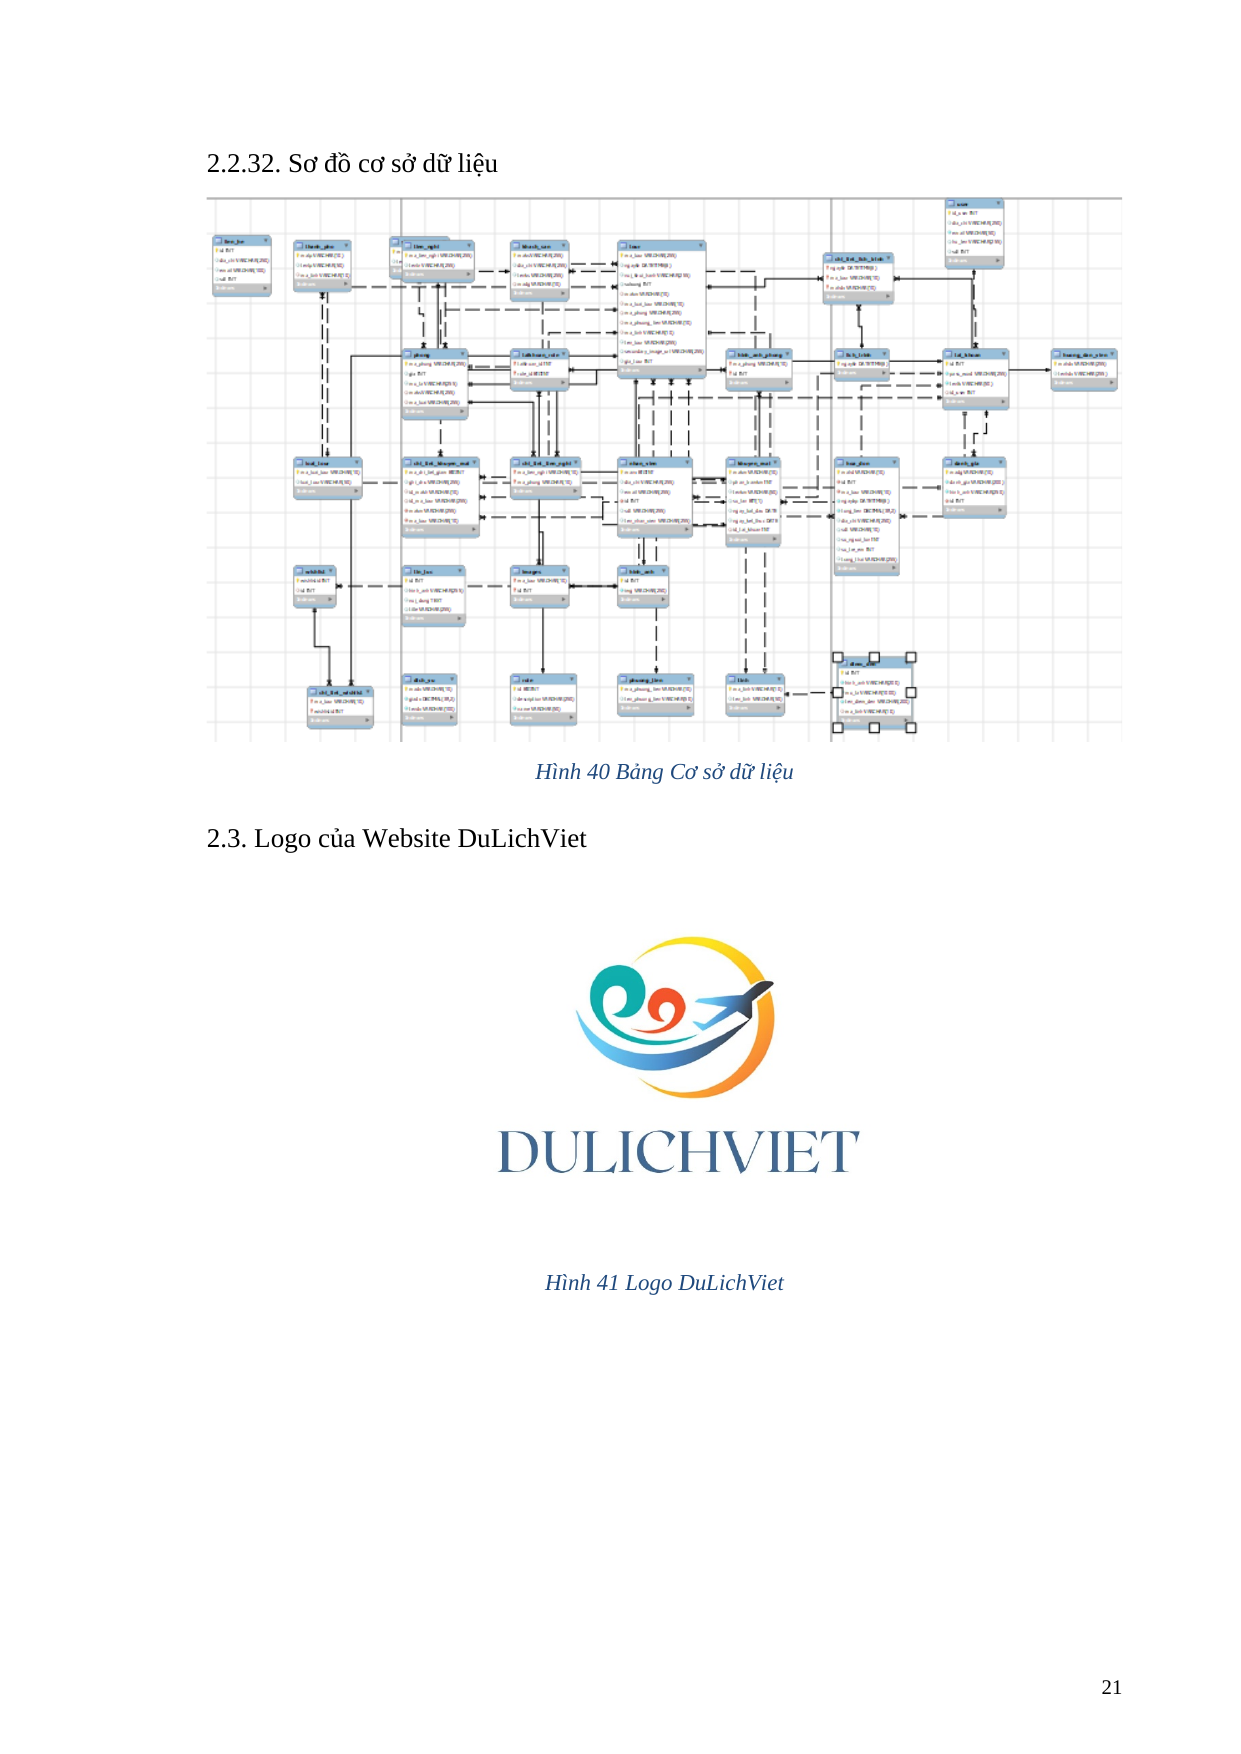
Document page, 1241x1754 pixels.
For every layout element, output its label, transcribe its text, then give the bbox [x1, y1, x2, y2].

subtitle 2.3. Logo của Website DuLichViet [207, 822, 1122, 853]
text Hình 41 Logo DuLichViet [207, 1269, 1122, 1295]
subtitle 2.2.32. Sơ đồ cơ sở dữ liệu [207, 148, 1122, 179]
picture [468, 853, 884, 1269]
picture [206, 195, 1123, 742]
text Hình 40 Bảng Cơ sở dữ liệu [207, 758, 1122, 784]
